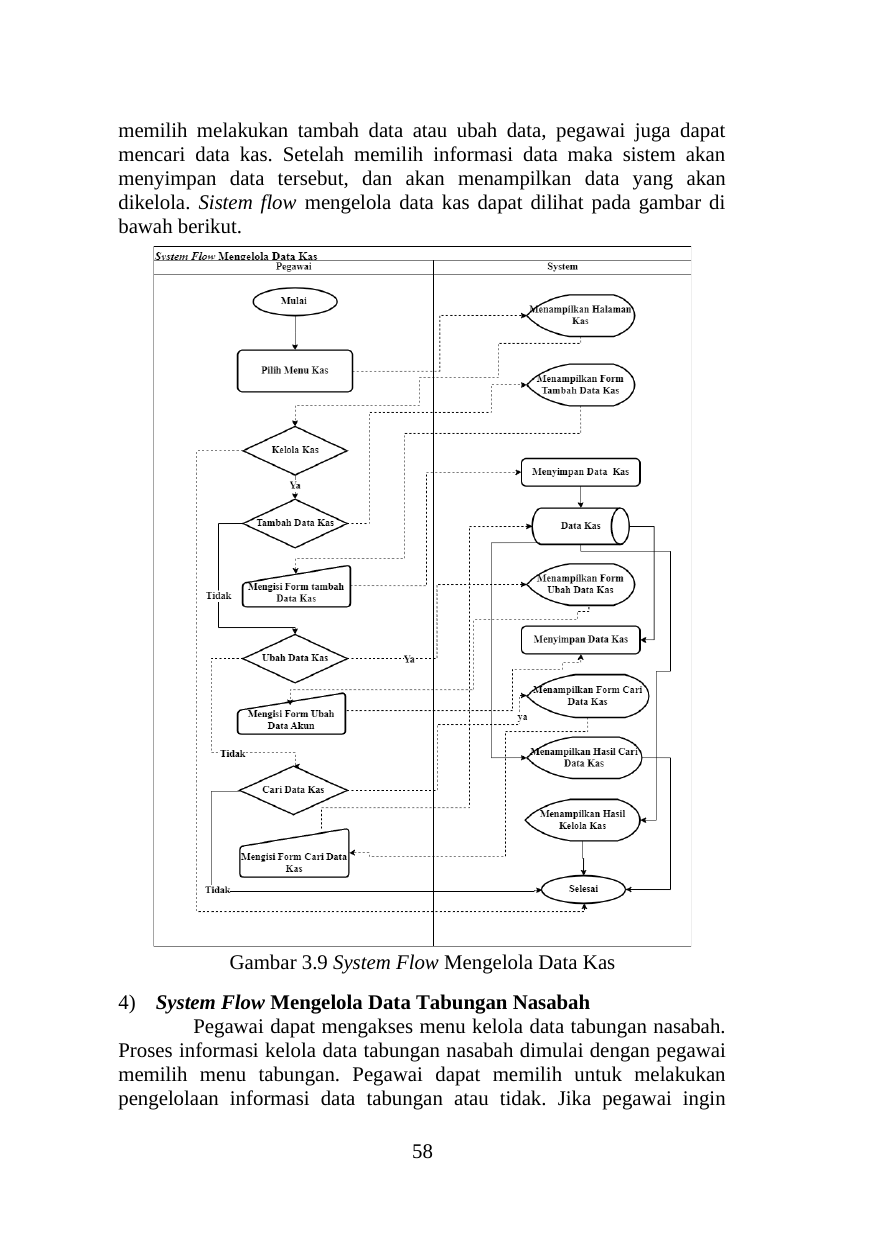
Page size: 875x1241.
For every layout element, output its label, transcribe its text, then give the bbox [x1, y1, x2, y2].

subtitle System Flow Mengelola Data Tabungan Nasabah [118, 990, 726, 1014]
picture [153, 238, 692, 947]
text Gambar 3.9 System Flow Mengelola Data Kas [118, 950, 726, 974]
